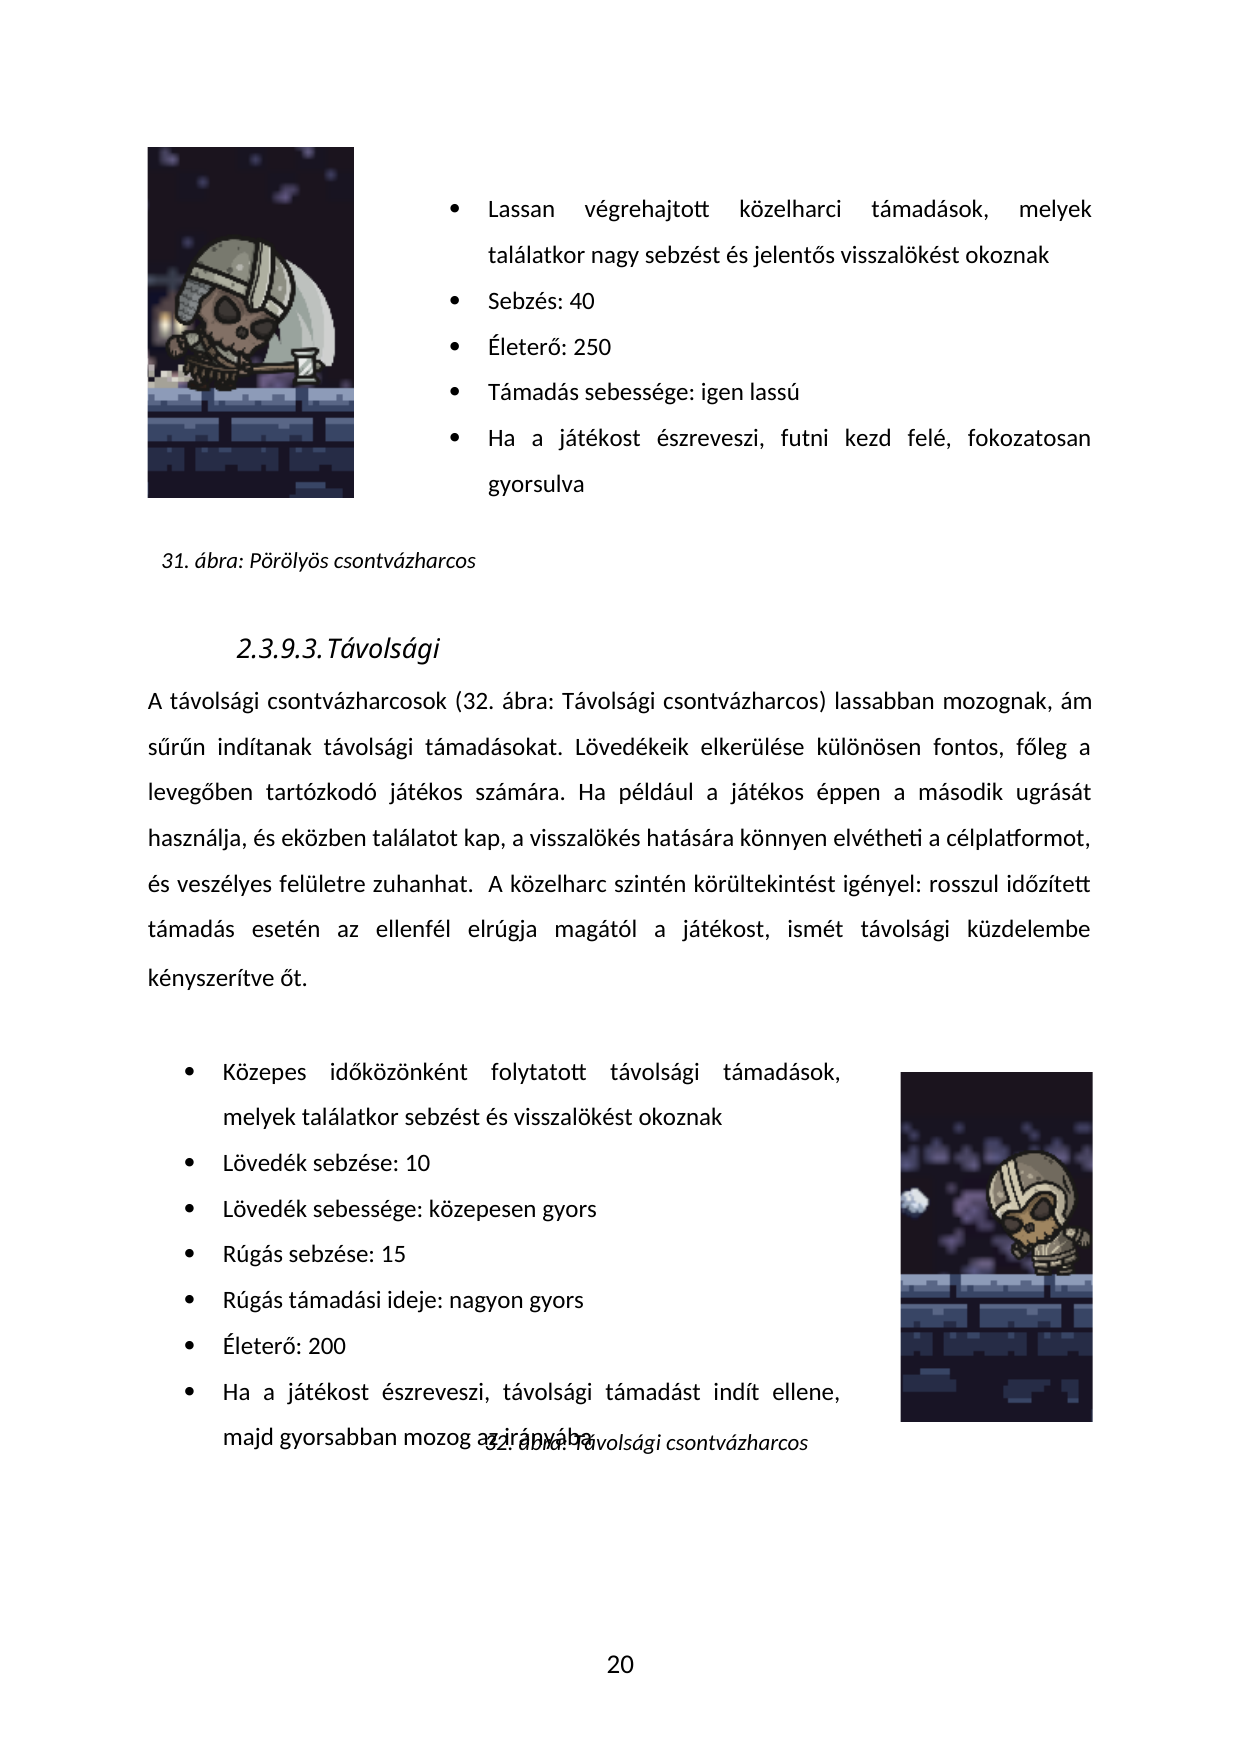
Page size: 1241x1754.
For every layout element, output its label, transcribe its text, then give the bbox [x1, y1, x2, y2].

list Lövedék sebessége: közepesen gyors [185, 1193, 900, 1223]
list Sebzés: 40 [354, 285, 1092, 315]
list Ha a játékost észreveszi, futni kezd felé, fokozatosan gyorsulva [354, 422, 1092, 498]
list Lövedék sebzése: 10 [185, 1147, 900, 1178]
list Ha a játékost észreveszi, távolsági támadást indít ellene, majd gyorsabban mozog az irányába [185, 1376, 1092, 1452]
picture [900, 1072, 1093, 1422]
list Életerő: 250 [354, 331, 1092, 361]
list Lassan végrehajtott közelharci támadások, melyek találatkor nagy sebzést és jelentős visszalökést okoznak [354, 193, 1092, 270]
list Rúgás támadási ideje: nagyon gyors [185, 1284, 900, 1315]
text A távolsági csontvázharcosok (32. ábra: Távolsági csontvázharcos) lassabban mozognak, ám sűrűn indítanak távolsági támadásokat. Lövedékeik elkerülése különösen fontos, főleg a levegőben tartózkodó játékos számára. Ha például a játékos éppen a második ugrását használja, és eközben találatot kap, a visszalökés hatására könnyen elvétheti a célplatformot, és veszélyes felületre zuhanhat. A közelharc szintén körültekintést igényel: rosszul időzített támadás esetén az ellenfél elrúgja magától a játékost, ismét távolsági küzdelembe kényszerítve őt. [148, 685, 1092, 993]
subtitle Távolsági [236, 629, 1092, 666]
list Támadás sebessége: igen lassú [354, 376, 1092, 407]
list Életerő: 200 [185, 1330, 900, 1361]
picture [147, 147, 354, 498]
list Rúgás sebzése: 15 [185, 1239, 900, 1269]
list Közepes időközönként folytatott távolsági támadások, melyek találatkor sebzést és visszalökést okoznak [185, 1056, 1092, 1132]
